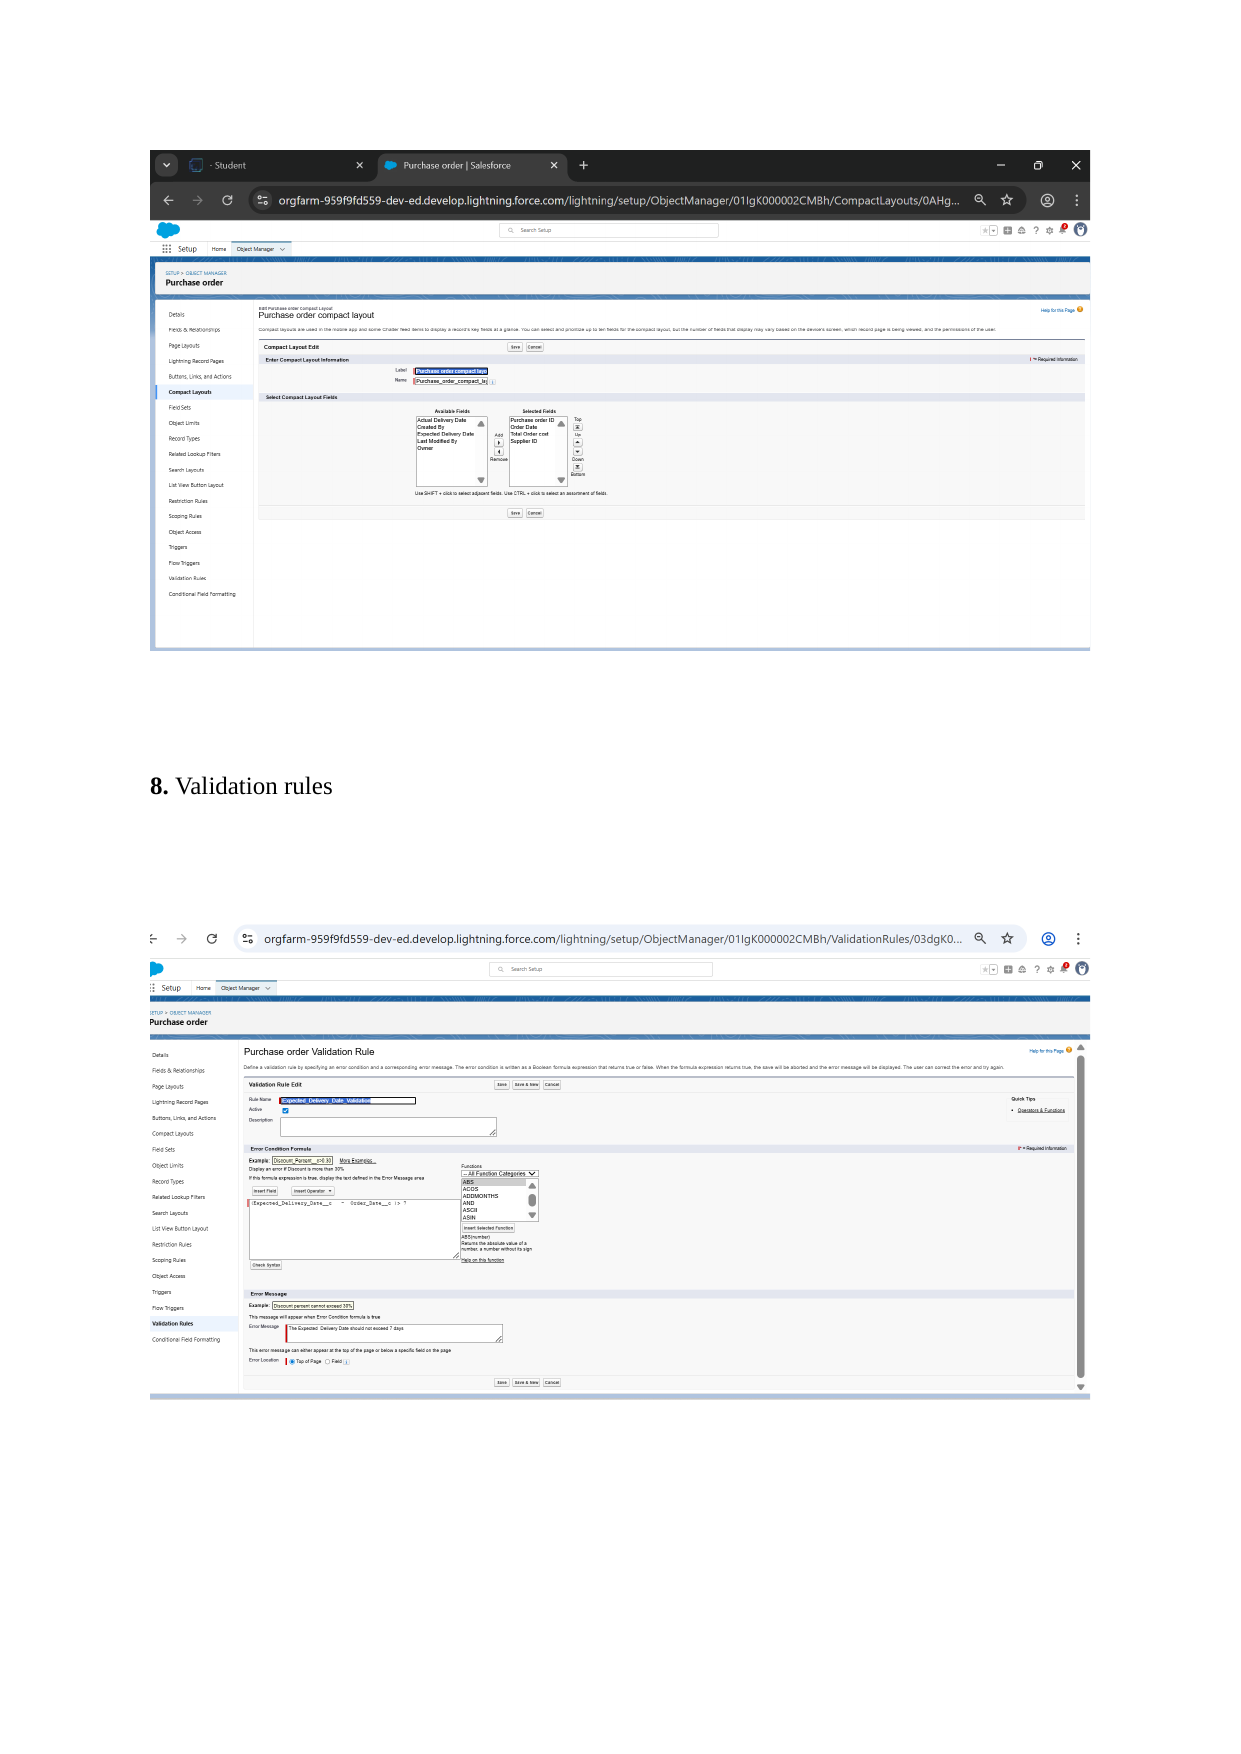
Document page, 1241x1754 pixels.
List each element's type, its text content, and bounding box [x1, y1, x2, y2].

text 8. Validation rules [150, 771, 1090, 800]
picture [150, 920, 1091, 1400]
picture [150, 150, 1091, 651]
